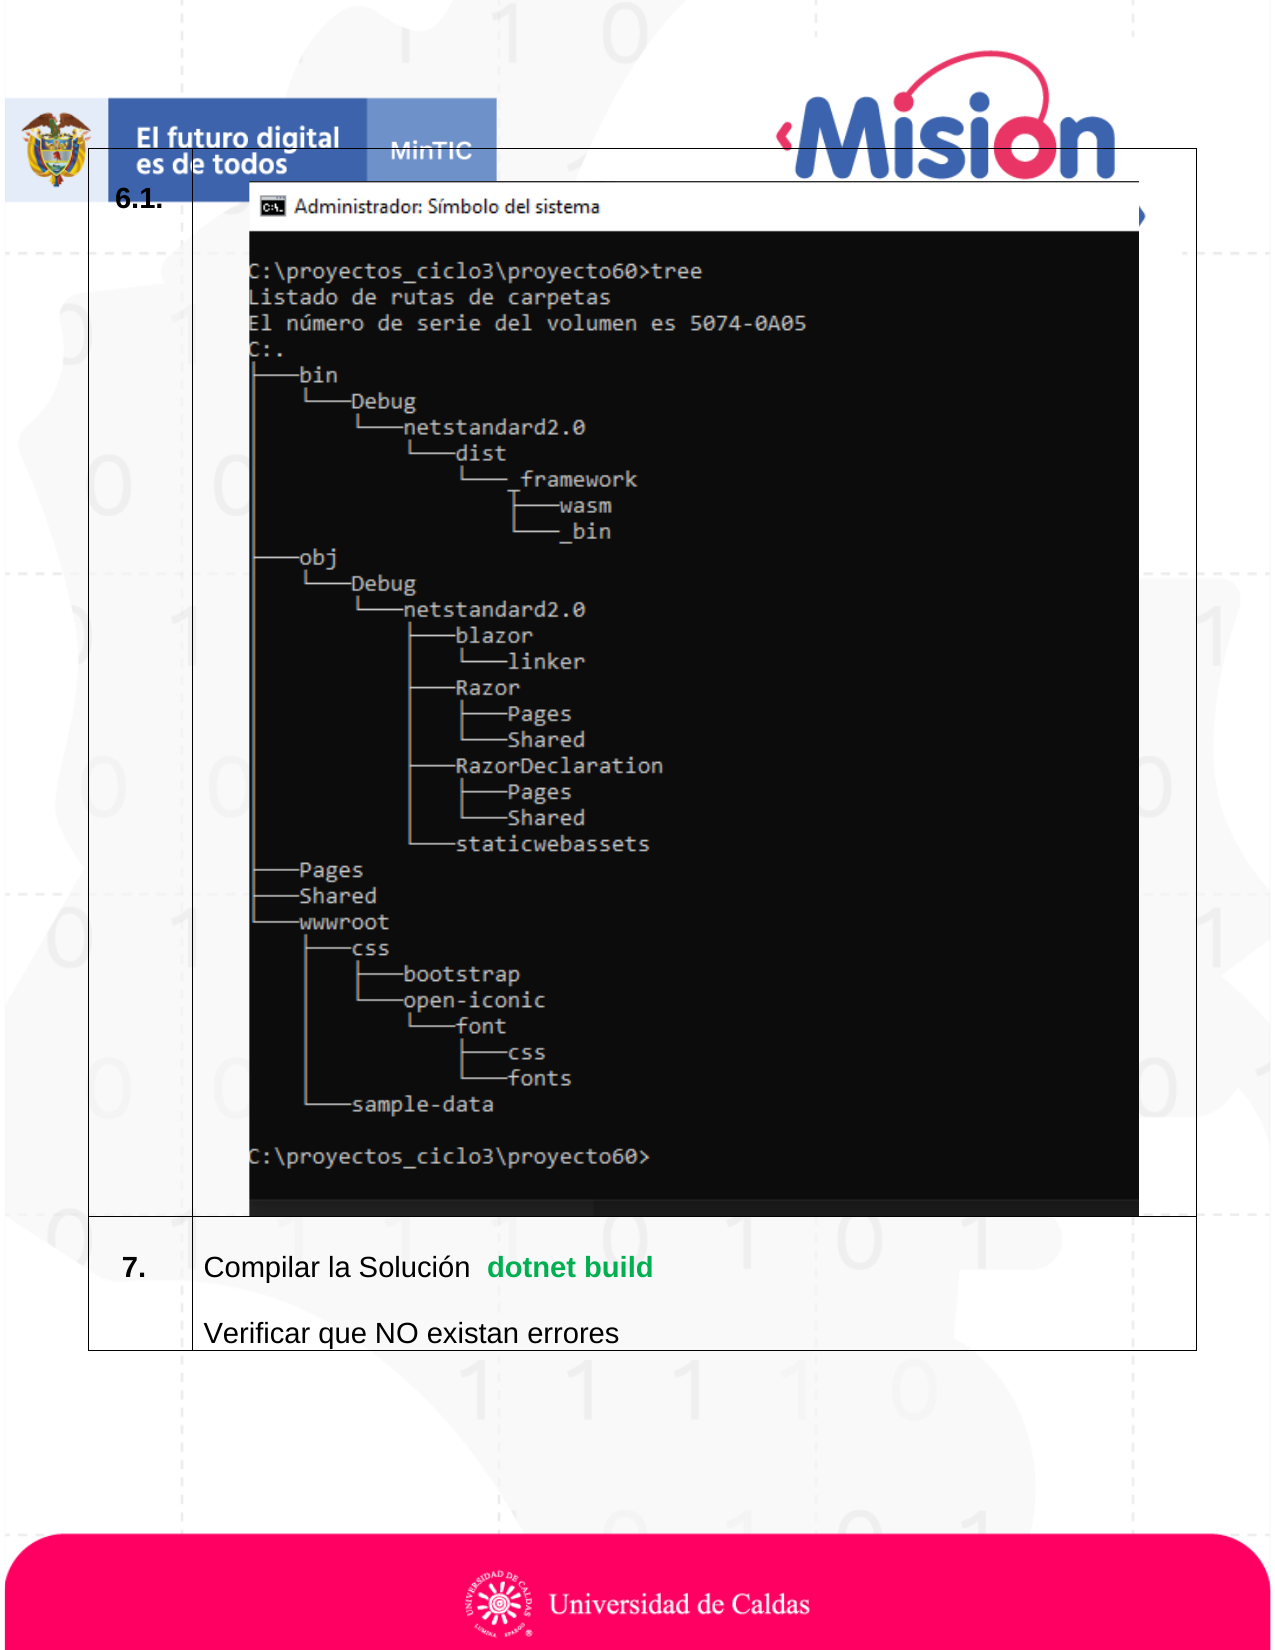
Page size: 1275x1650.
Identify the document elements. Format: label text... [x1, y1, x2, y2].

table_cell [89, 149, 192, 1216]
table_cell Compilar la Solución dotnet build Verificar que NO existan errores [193, 1217, 1196, 1349]
table_cell [89, 1217, 192, 1349]
picture [4, 0, 1271, 1650]
table_cell [193, 149, 1196, 1216]
